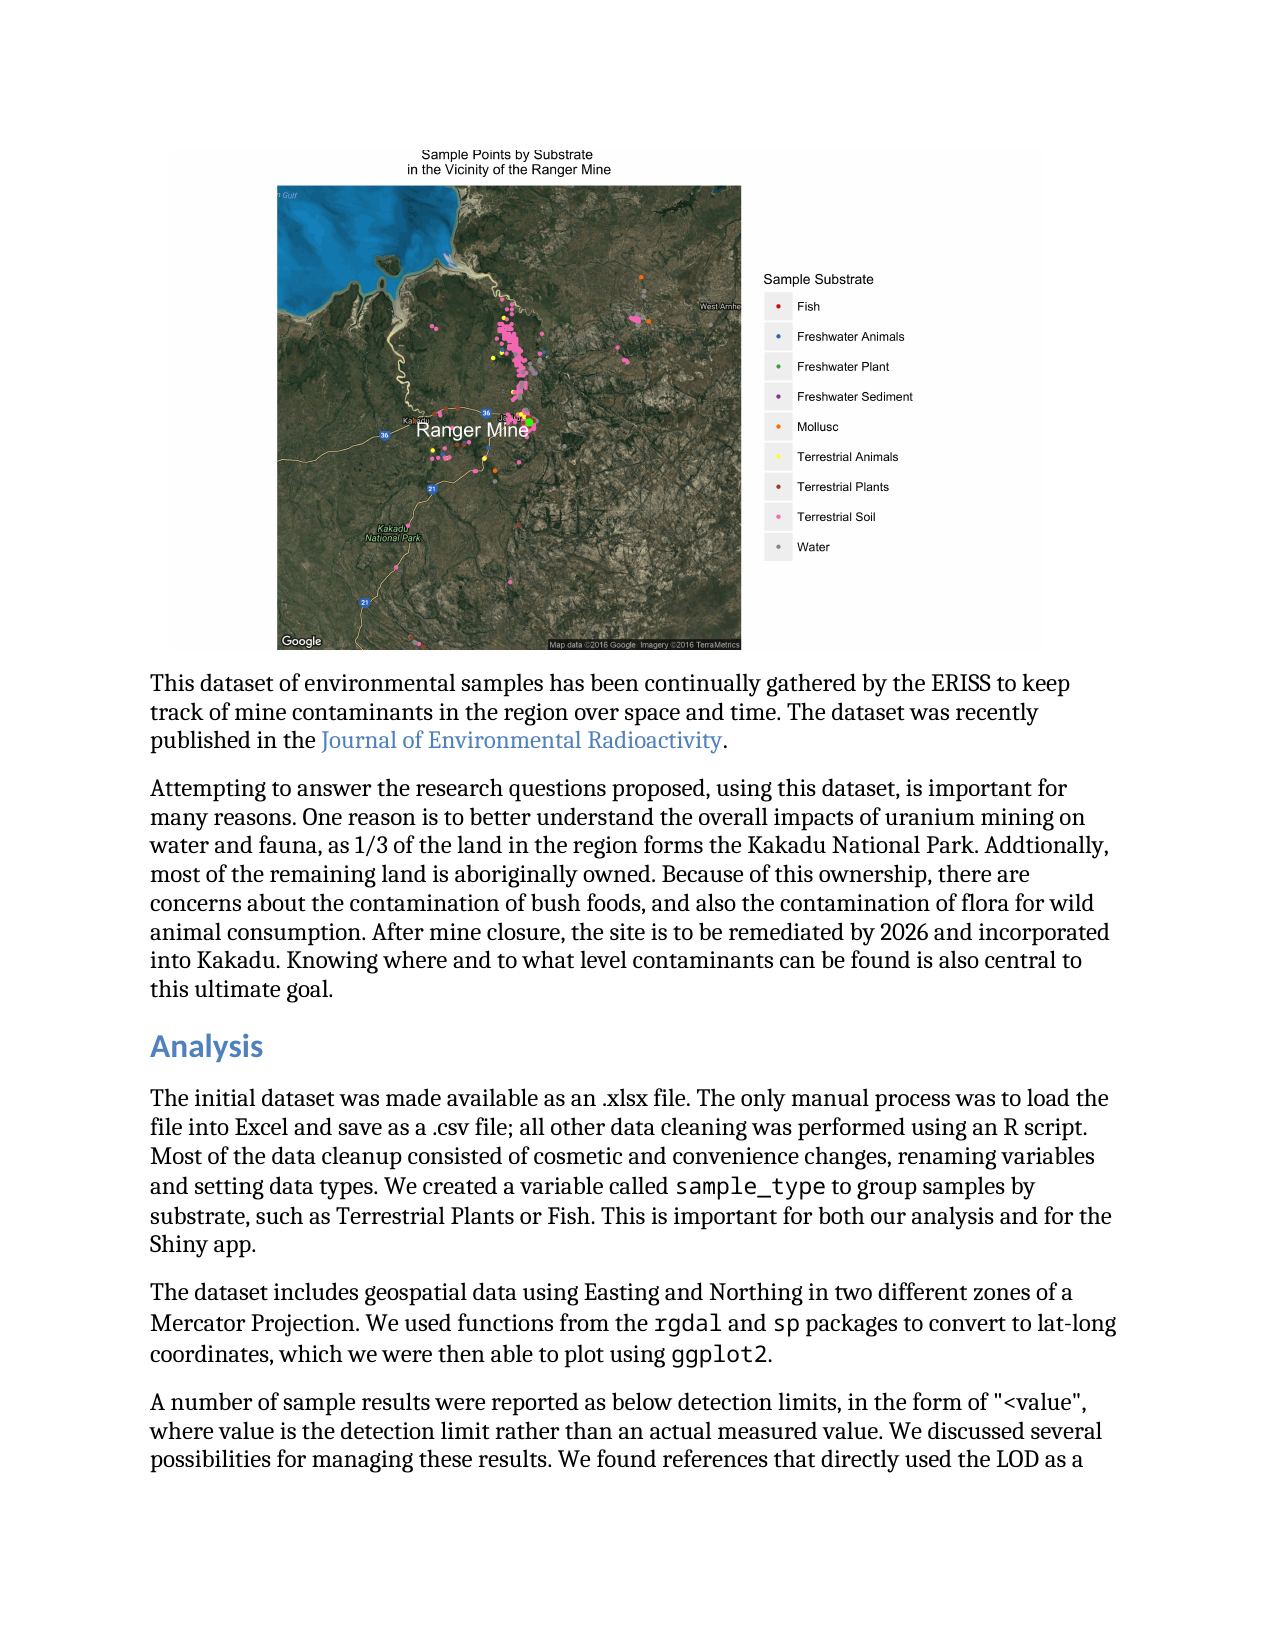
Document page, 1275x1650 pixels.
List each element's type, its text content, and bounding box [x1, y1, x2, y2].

text Attempting to answer the research questions proposed, using this dataset, is important for many reasons. One reason is to better understand the overall impacts of uranium mining on water and fauna, as 1/3 of the land in the region forms the Kakadu National Park. Addtionally, most of the remaining land is aboriginally owned. Because of this ownership, there are concerns about the contamination of bush foods, and also the contamination of flora for wild animal consumption. After mine closure, the site is to be remediated by 2026 and incorporated into Kakadu. Knowing where and to what level contaminants can be found is also central to this ultimate goal. [150, 774, 1125, 1004]
text This dataset of environmental samples has been continually gathered by the ERISS to keep track of mine contaminants in the region over space and time. The dataset was recently published in the Journal of Environmental Radioactivity. [150, 669, 1125, 755]
subtitle Analysis [150, 1024, 1125, 1065]
text The dataset includes geospatial data using Easting and Northing in two different zones of a Mercator Projection. We used functions from the rgdal and sp packages to convert to lat-long coordinates, which we were then able to plot using ggplot2. [150, 1278, 1125, 1369]
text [150, 1388, 1125, 1474]
text The initial dataset was made available as an .xlsx file. The only manual process was to load the file into Excel and save as a .csv file; all other data cleaning was performed using an R script. Most of the data cleanup consisted of cosmetic and convenience changes, renaming variables and setting data types. We created a variable called sample_type to group samples by substrate, such as Terrestrial Plants or Fish. This is important for both our analysis and for the Shiny app. [150, 1084, 1125, 1259]
picture [168, 150, 1044, 650]
